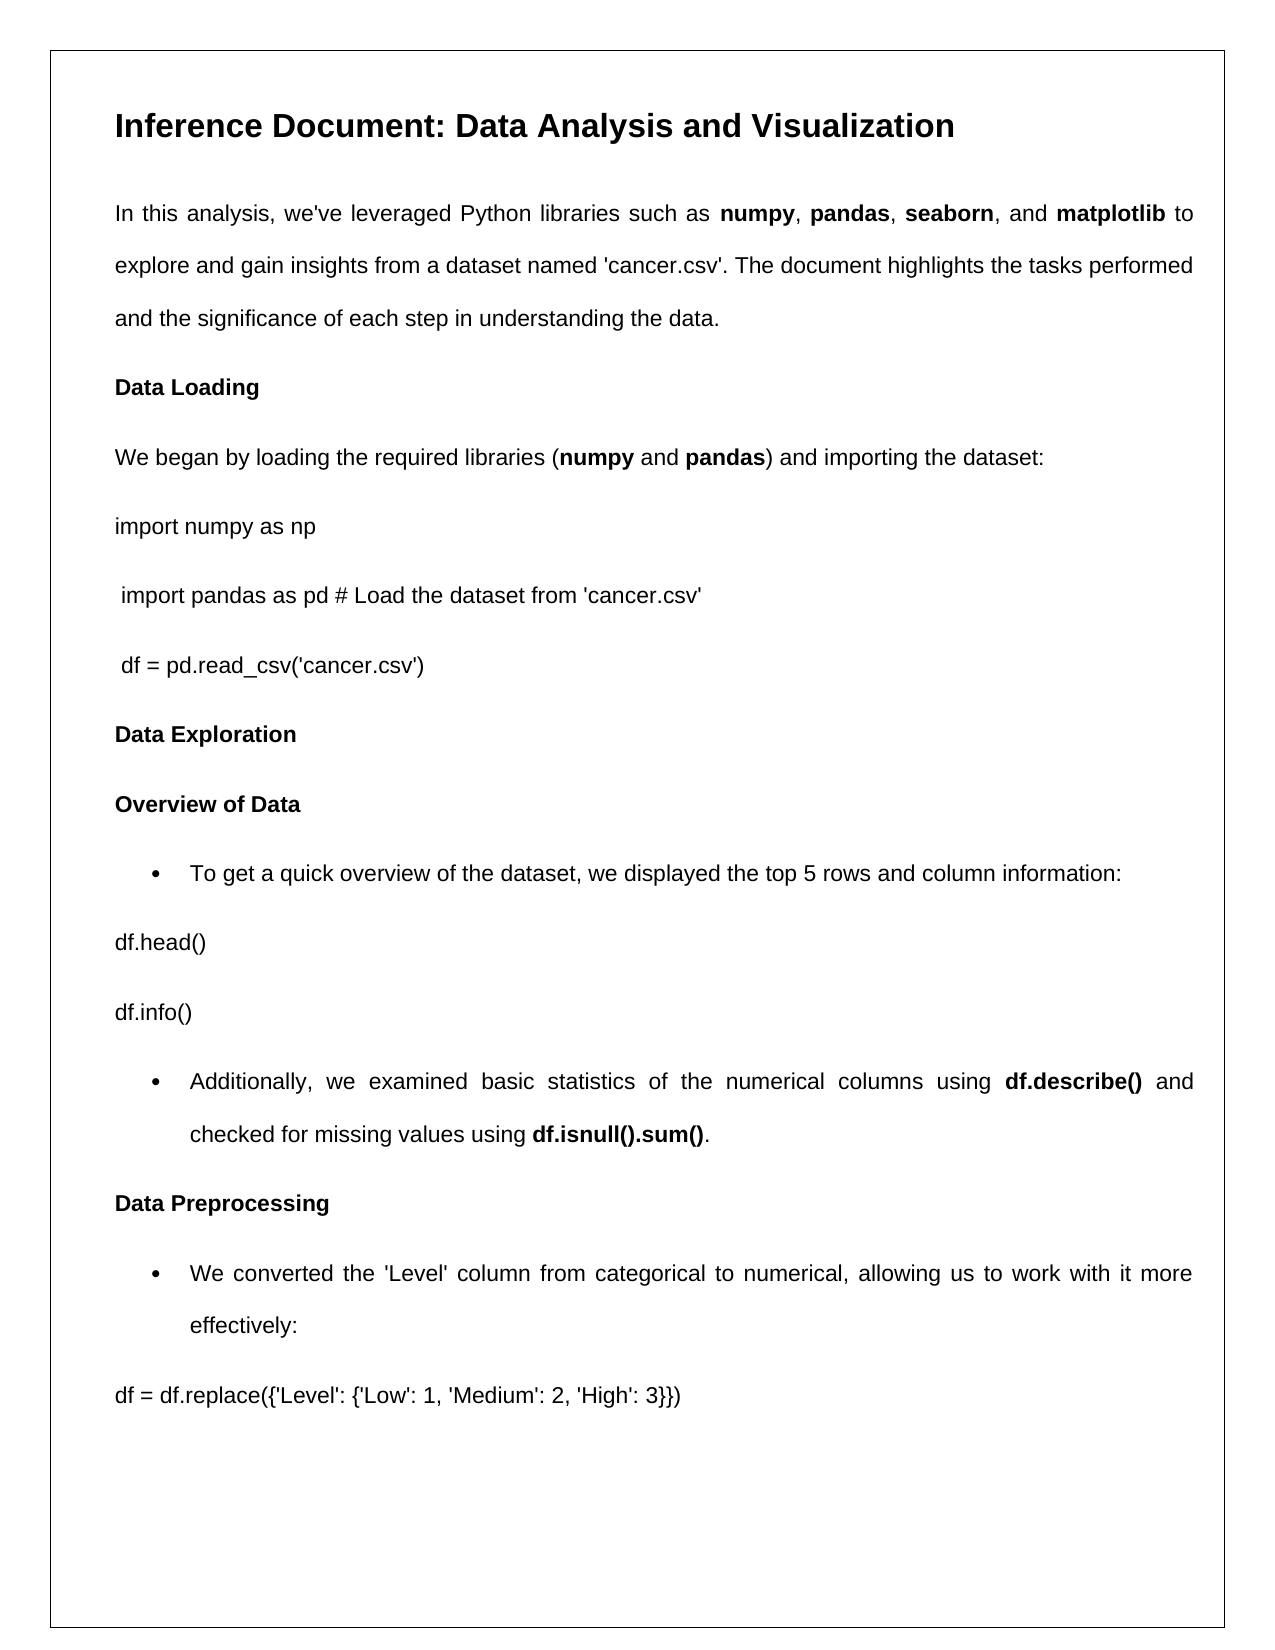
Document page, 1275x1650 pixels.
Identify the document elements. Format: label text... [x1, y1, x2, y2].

text Overview of Data [114, 791, 1194, 817]
text import pandas as pd # Load the dataset from 'cancer.csv' [114, 582, 1194, 609]
text df = df.replace({'Level': {'Low': 1, 'Medium': 2, 'High': 3}}) [114, 1382, 1194, 1408]
text df.head() [114, 929, 1194, 956]
text Inference Document: Data Analysis and Visualization [114, 106, 1194, 144]
text Data Loading [114, 374, 1194, 401]
list To get a quick overview of the dataset, we displayed the top 5 rows and column information: [152, 860, 1194, 886]
text Data Preprocessing [114, 1190, 1194, 1217]
list We converted the 'Level' column from categorical to numerical, allowing us to work with it more effectively: [152, 1259, 1194, 1339]
text import numpy as np [114, 513, 1194, 539]
text Data Exploration [114, 721, 1194, 748]
text df = pd.read_csv('cancer.csv') [114, 652, 1194, 678]
text df.info() [114, 999, 1194, 1025]
text We began by loading the required libraries (numpy and pandas) and importing the dataset: [114, 444, 1194, 470]
text In this analysis, we've leveraged Python libraries such as numpy, pandas, seaborn, and matplotlib to explore and gain insights from a dataset named 'cancer.csv'. The document highlights the tasks performed and the significance of each step in understanding the data. [114, 199, 1194, 331]
list Additionally, we examined basic statistics of the numerical columns using df.describe() and checked for missing values using df.isnull().sum(). [152, 1068, 1194, 1147]
